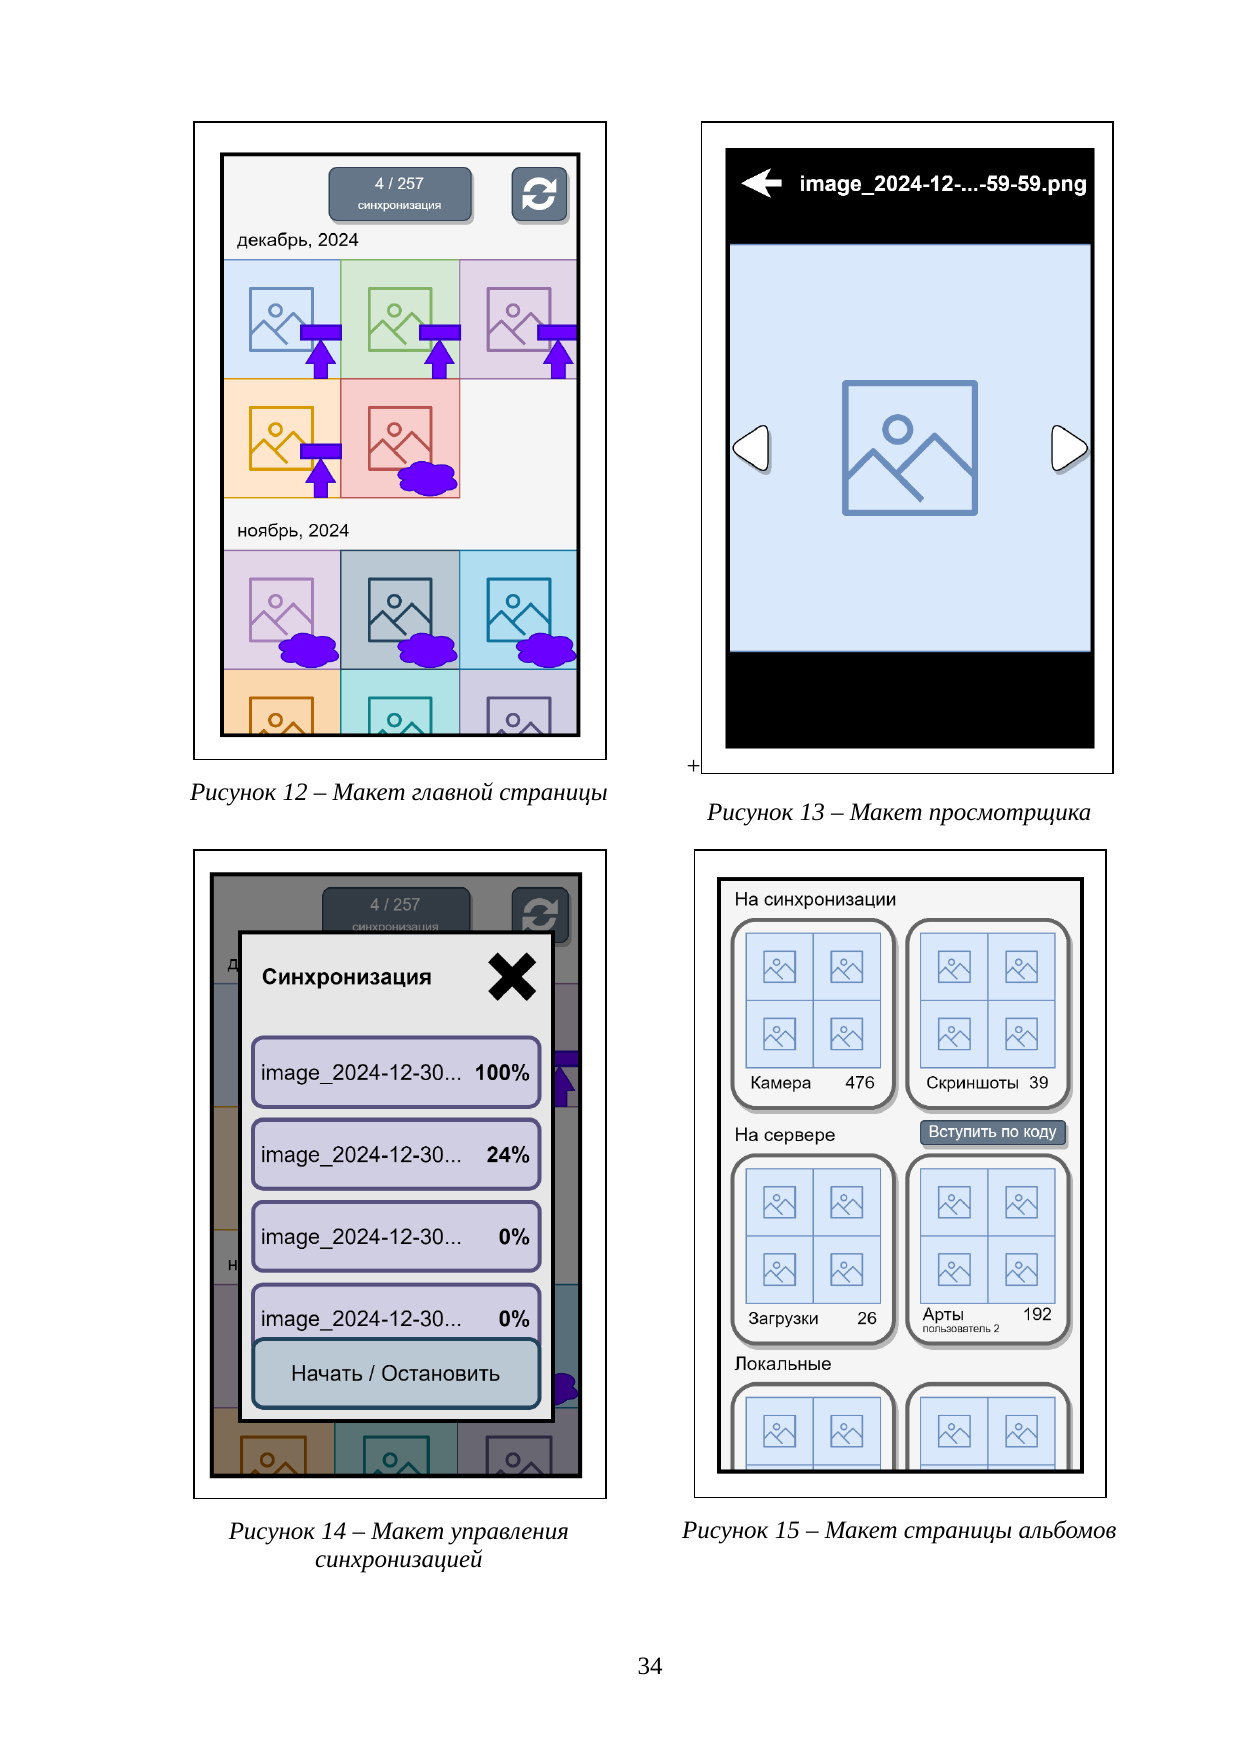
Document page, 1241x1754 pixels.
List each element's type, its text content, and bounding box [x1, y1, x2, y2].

picture [195, 851, 605, 1498]
table_cell Рисунок 14 – Макет управления синхронизацией [151, 849, 649, 1594]
picture [702, 123, 1112, 773]
picture [195, 123, 605, 759]
table_header Рисунок 12 – Макет главной страницы [151, 121, 649, 846]
table_cell Рисунок 15 – Макет страницы альбомов [652, 849, 1148, 1594]
picture [695, 851, 1105, 1497]
table_header + Рисунок 13 – Макет просмотрщика [652, 121, 1148, 846]
